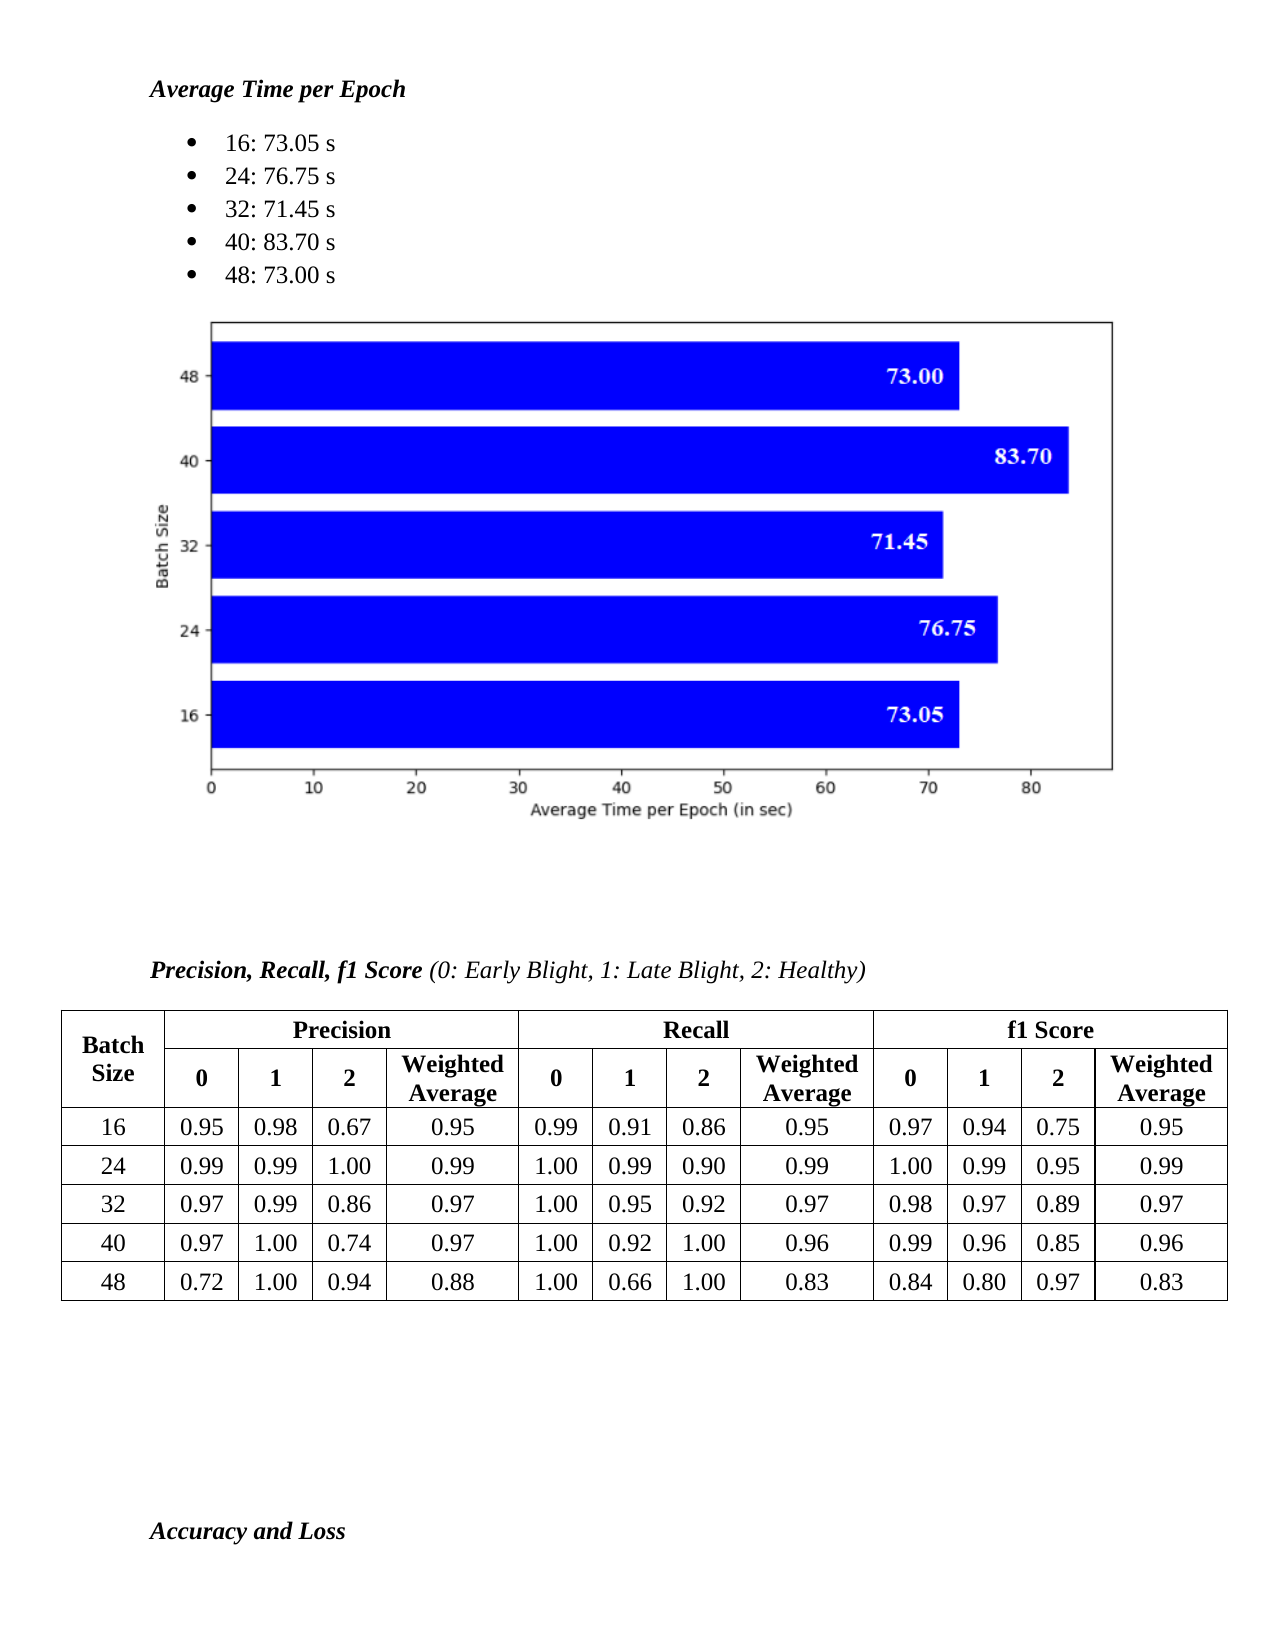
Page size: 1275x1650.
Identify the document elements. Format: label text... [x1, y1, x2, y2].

table_cell 0.95 [1096, 1108, 1227, 1145]
table_cell 0.97 [165, 1185, 238, 1223]
table_cell 2 [667, 1049, 740, 1107]
table_cell 0.84 [874, 1262, 947, 1300]
table_header Recall [519, 1011, 873, 1048]
table_cell 0.99 [948, 1146, 1021, 1184]
table_cell 0.94 [948, 1108, 1021, 1145]
table_cell 0.83 [1096, 1262, 1227, 1300]
table_cell 0.66 [593, 1262, 666, 1300]
text Accuracy and Loss [150, 1516, 1125, 1545]
list 16: 73.05 s [187, 128, 1125, 156]
table_cell 0.67 [313, 1108, 386, 1145]
table_cell 0.83 [741, 1262, 873, 1300]
table_cell 0.97 [387, 1185, 518, 1223]
table_cell 2 [1022, 1049, 1094, 1107]
table_cell 40 [62, 1224, 164, 1261]
table_cell 1.00 [519, 1185, 592, 1223]
list 48: 73.00 s [187, 260, 1125, 288]
table_cell 0.99 [1096, 1146, 1227, 1184]
table_cell 0.91 [593, 1108, 666, 1145]
table_cell 0 [519, 1049, 592, 1107]
table_cell 0 [874, 1049, 947, 1107]
table_cell 1.00 [519, 1224, 592, 1261]
table_cell 1.00 [519, 1146, 592, 1184]
table_cell 1 [948, 1049, 1021, 1107]
table_cell 0.99 [519, 1108, 592, 1145]
picture [150, 313, 1125, 823]
table_cell 0.85 [1022, 1224, 1094, 1261]
table_cell 0.72 [165, 1262, 238, 1300]
table_cell 0.95 [165, 1108, 238, 1145]
table_cell 0.97 [1096, 1185, 1227, 1223]
table_cell 2 [313, 1049, 386, 1107]
table_cell 0.99 [239, 1146, 312, 1184]
table_cell 0.95 [593, 1185, 666, 1223]
table_cell 0.97 [741, 1185, 873, 1223]
table_cell 48 [62, 1262, 164, 1300]
text Precision, Recall, f1 Score (0: Early Blight, 1: Late Blight, 2: Healthy) [150, 956, 1125, 984]
table_cell 0.98 [239, 1108, 312, 1145]
table_cell 0.89 [1022, 1185, 1094, 1223]
table_cell 0.96 [948, 1224, 1021, 1261]
list 24: 76.75 s [187, 161, 1125, 189]
table_cell 24 [62, 1146, 164, 1184]
table_cell 0.96 [741, 1224, 873, 1261]
table_cell 0.92 [667, 1185, 740, 1223]
table_cell 0.97 [1022, 1262, 1094, 1300]
table_cell 0.99 [874, 1224, 947, 1261]
table_cell 0.99 [165, 1146, 238, 1184]
table_cell 0.88 [387, 1262, 518, 1300]
list 32: 71.45 s [187, 194, 1125, 222]
table_cell 1.00 [239, 1262, 312, 1300]
table_cell 0.80 [948, 1262, 1021, 1300]
table_cell 1 [239, 1049, 312, 1107]
table_cell 32 [62, 1185, 164, 1223]
table_cell 0 [165, 1049, 238, 1107]
table_cell 1.00 [667, 1224, 740, 1261]
table_cell 0.99 [593, 1146, 666, 1184]
table_cell 1.00 [239, 1224, 312, 1261]
table_cell 0.92 [593, 1224, 666, 1261]
table_cell 16 [62, 1108, 164, 1145]
table_cell 0.97 [387, 1224, 518, 1261]
table_cell 0.86 [667, 1108, 740, 1145]
table_cell 1 [593, 1049, 666, 1107]
table_cell 0.97 [165, 1224, 238, 1261]
list 40: 83.70 s [187, 227, 1125, 256]
table_cell Weighted Average [387, 1049, 518, 1107]
table_cell 0.90 [667, 1146, 740, 1184]
table_cell 0.99 [239, 1185, 312, 1223]
table_cell 1.00 [519, 1262, 592, 1300]
table_cell 1.00 [874, 1146, 947, 1184]
table_cell 0.86 [313, 1185, 386, 1223]
table_header Batch Size [62, 1011, 164, 1107]
table_cell 1.00 [667, 1262, 740, 1300]
table_cell 0.97 [948, 1185, 1021, 1223]
table_cell 0.99 [741, 1146, 873, 1184]
text Average Time per Epoch [150, 74, 1125, 103]
table_cell 0.95 [387, 1108, 518, 1145]
table_cell Weighted Average [741, 1049, 873, 1107]
table_cell 0.95 [741, 1108, 873, 1145]
table_cell 0.98 [874, 1185, 947, 1223]
table_cell 0.99 [387, 1146, 518, 1184]
table_cell 0.75 [1022, 1108, 1094, 1145]
table_cell 0.94 [313, 1262, 386, 1300]
table_cell Weighted Average [1096, 1049, 1227, 1107]
table_header f1 Score [874, 1011, 1227, 1048]
table_cell 0.95 [1022, 1146, 1094, 1184]
table_cell 0.96 [1096, 1224, 1227, 1261]
table_cell 0.74 [313, 1224, 386, 1261]
table_cell 1.00 [313, 1146, 386, 1184]
table_header Precision [165, 1011, 518, 1048]
table_cell 0.97 [874, 1108, 947, 1145]
